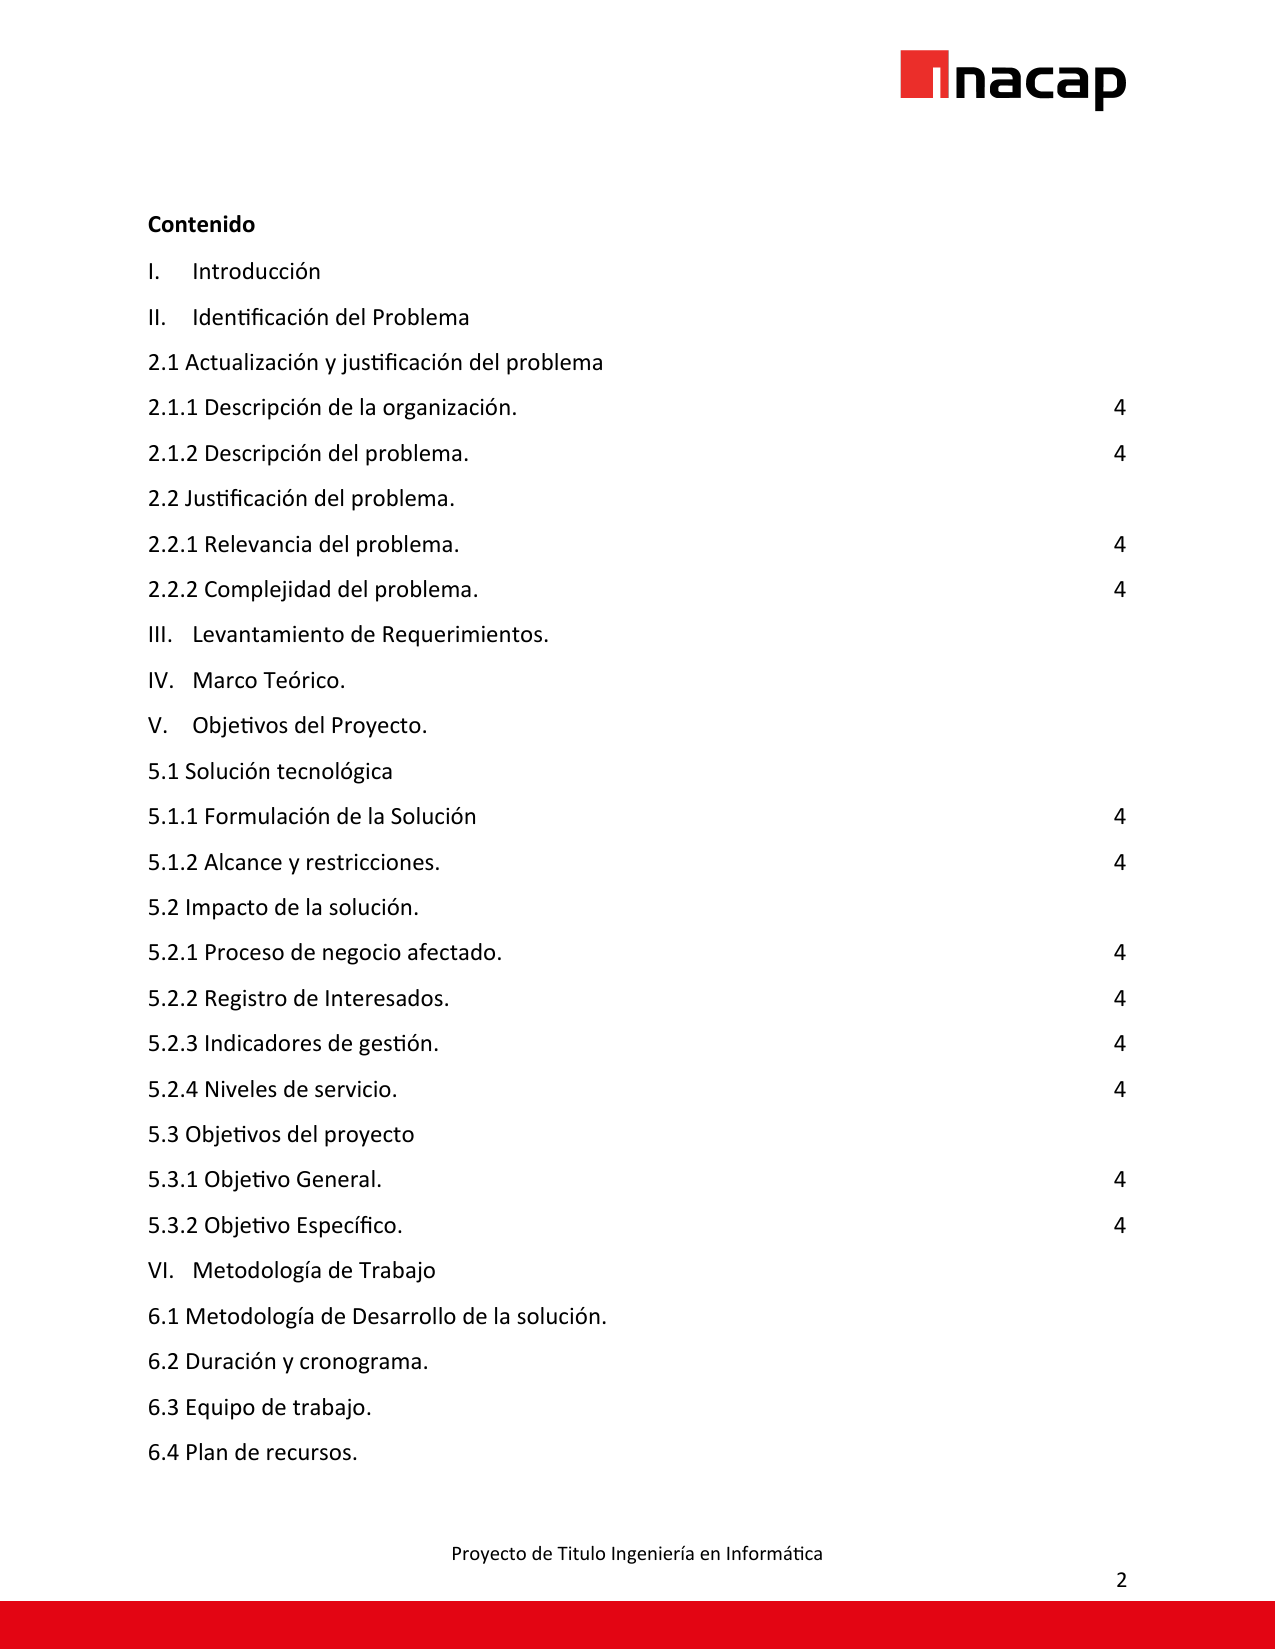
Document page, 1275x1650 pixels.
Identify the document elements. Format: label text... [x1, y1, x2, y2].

text Contenido [148, 208, 1127, 238]
picture [884, 46, 1128, 112]
